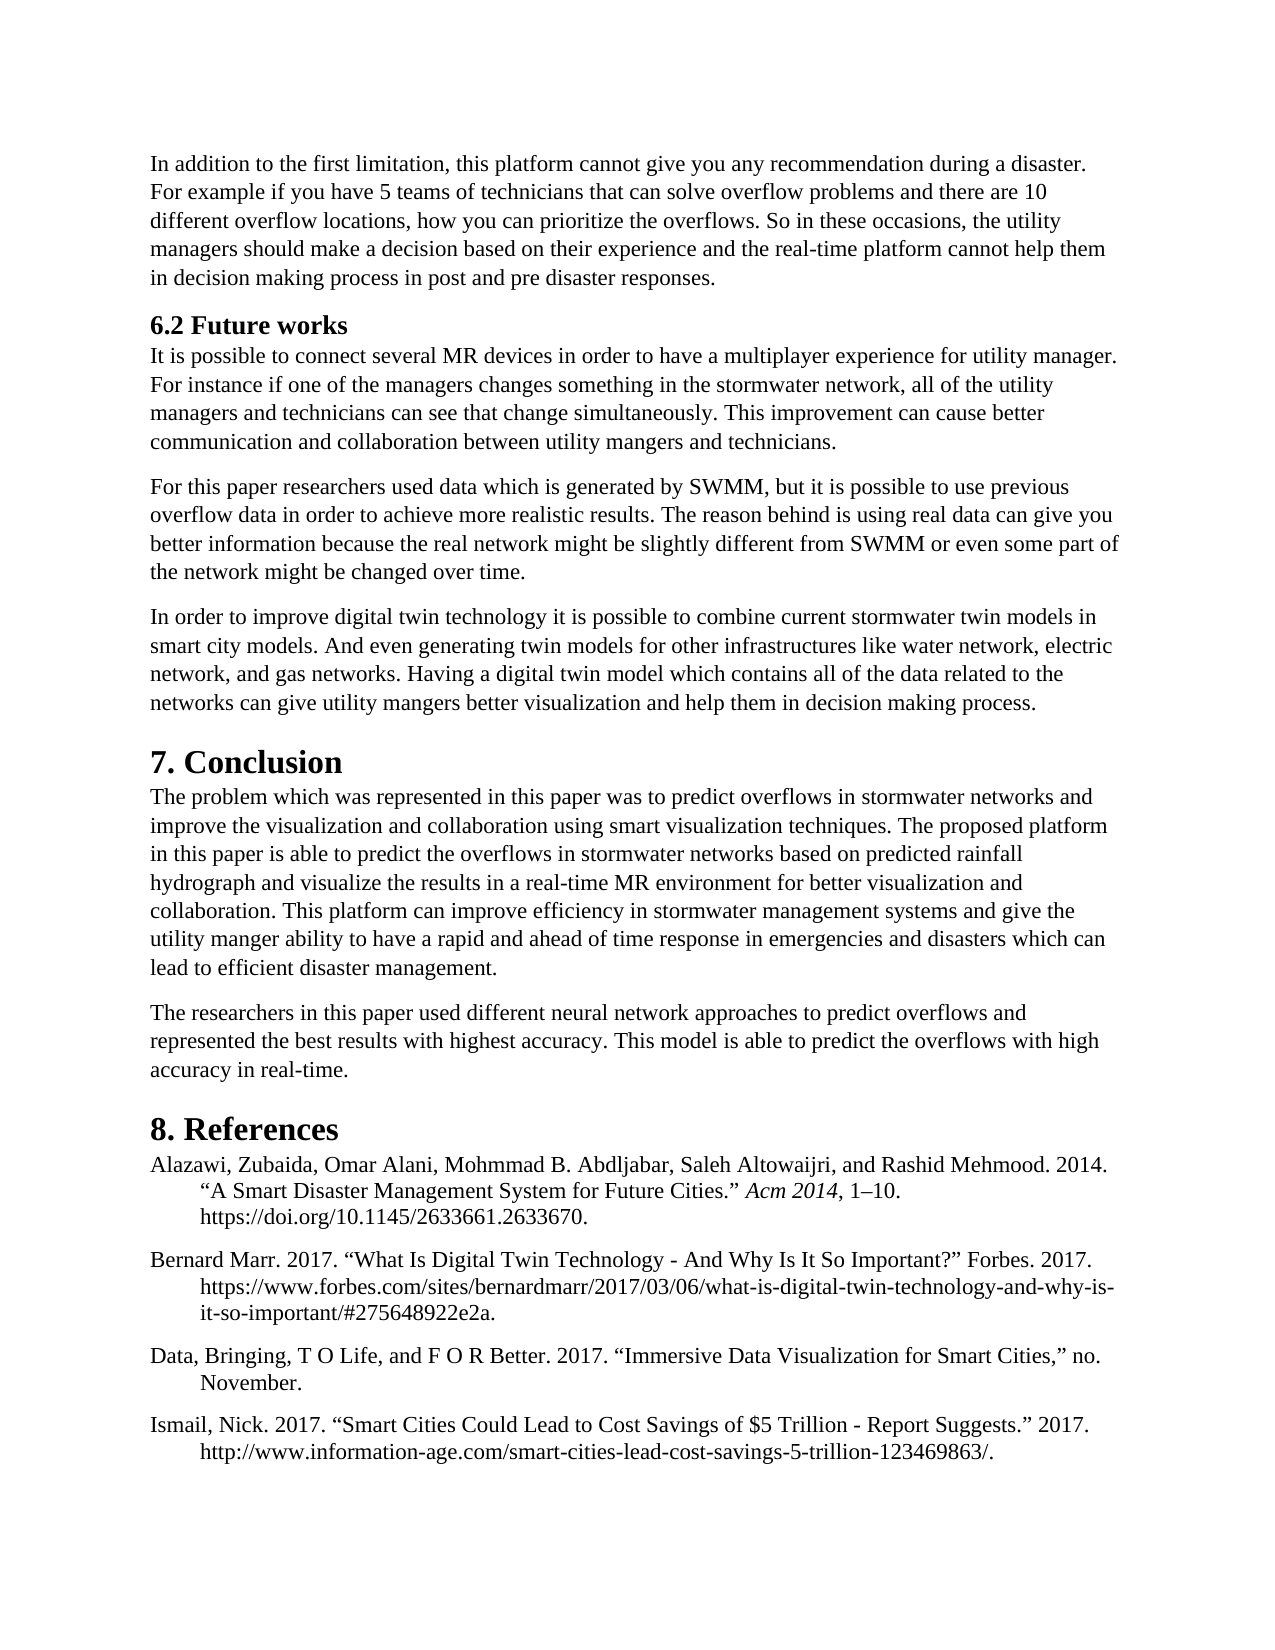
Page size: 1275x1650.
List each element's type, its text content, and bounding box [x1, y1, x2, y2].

text In order to improve digital twin technology it is possible to combine current stormwater twin models in smart city models. And even generating twin models for other infrastructures like water network, electric network, and gas networks. Having a digital twin model which contains all of the data related to the networks can give utility mangers better visualization and help them in decision making process. [150, 603, 1125, 715]
subtitle 8. References [150, 1109, 1125, 1148]
text The researchers in this paper used different neural network approaches to predict overflows and represented the best results with highest accuracy. This model is able to predict the overflows with high accuracy in real-time. [150, 999, 1125, 1082]
text Data, Bringing, T O Life, and F O R Better. 2017. “Immersive Data Visualization for Smart Cities,” no. November. [150, 1342, 1125, 1395]
text Alazawi, Zubaida, Omar Alani, Mohmmad B. Abdljabar, Saleh Altowaijri, and Rashid Mehmood. 2014. “A Smart Disaster Management System for Future Cities.” Acm 2014, 1–10. https://doi.org/10.1145/2633661.2633670. [150, 1151, 1125, 1230]
text Bernard Marr. 2017. “What Is Digital Twin Technology - And Why Is It So Important?” Forbes. 2017. https://www.forbes.com/sites/bernardmarr/2017/03/06/what-is-digital-twin-technology-and-why-is-it-so-important/#275648922e2a. [150, 1246, 1125, 1326]
text The problem which was represented in this paper was to predict overflows in stormwater networks and improve the visualization and collaboration using smart visualization techniques. The proposed platform in this paper is able to predict the overflows in stormwater networks based on predicted rainfall hydrograph and visualize the results in a real-time MR environment for better visualization and collaboration. This platform can improve efficiency in stormwater management systems and give the utility manger ability to have a rapid and ahead of time response in emergencies and disasters which can lead to efficient disaster management. [150, 783, 1125, 980]
text Ismail, Nick. 2017. “Smart Cities Could Lead to Cost Savings of $5 Trillion - Report Suggests.” 2017. http://www.information-age.com/smart-cities-lead-cost-savings-5-trillion-123469863/. [150, 1412, 1125, 1464]
subtitle 7. Conclusion [150, 742, 1125, 780]
text It is possible to connect several MR devices in order to have a multiplayer experience for utility manager. For instance if one of the managers changes something in the stormwater network, all of the utility managers and technicians can see that change simultaneously. This improvement can cause better communication and collaboration between utility mangers and technicians. [150, 342, 1125, 454]
text In addition to the first limitation, this platform cannot give you any recommendation during a disaster. For example if you have 5 teams of technicians that can solve overflow problems and there are 10 different overflow locations, how you can prioritize the overflows. So in these occasions, the utility managers should make a decision based on their experience and the real-time platform cannot help them in decision making process in post and pre disaster responses. [150, 150, 1125, 290]
subtitle 6.2 Future works [150, 309, 1125, 340]
text For this paper researchers used data which is generated by SWMM, but it is possible to use previous overflow data in order to achieve more realistic results. The reason behind is using real data can give you better information because the real network might be slightly different from SWMM or even some part of the network might be changed over time. [150, 473, 1125, 584]
